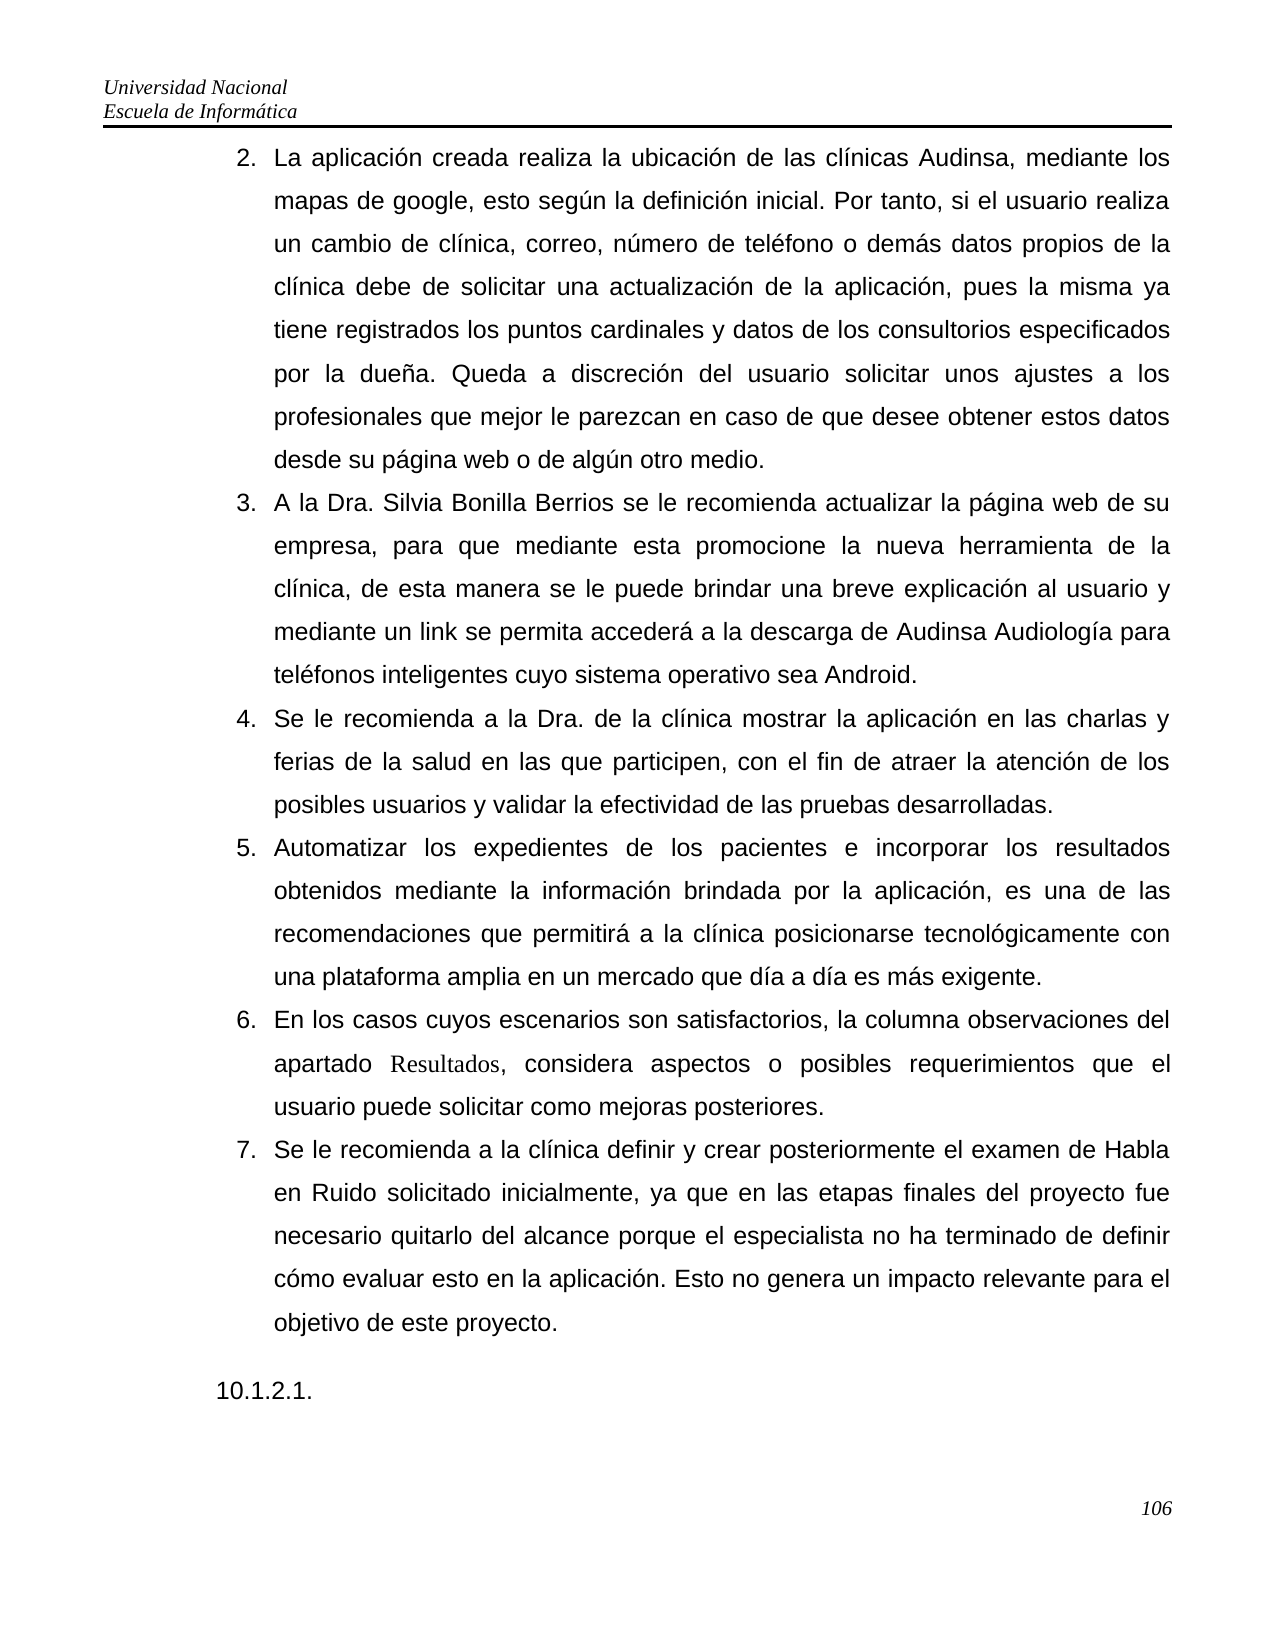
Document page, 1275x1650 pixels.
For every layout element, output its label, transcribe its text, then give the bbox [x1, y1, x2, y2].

list Se le recomienda a la clínica definir y crear posteriormente el examen de Habla en Ruido solicitado inicialmente, ya que en las etapas finales del proyecto fue necesario quitarlo del alcance porque el especialista no ha terminado de definir cómo evaluar esto en la aplicación. Esto no genera un impacto relevante para el objetivo de este proyecto. [236, 1135, 1172, 1336]
list En los casos cuyos escenarios son satisfactorios, la columna observaciones del apartado Resultados, considera aspectos o posibles requerimientos que el usuario puede solicitar como mejoras posteriores. [236, 1006, 1172, 1121]
list La aplicación creada realiza la ubicación de las clínicas Audinsa, mediante los mapas de google, esto según la definición inicial. Por tanto, si el usuario realiza un cambio de clínica, correo, número de teléfono o demás datos propios de la clínica debe de solicitar una actualización de la aplicación, pues la misma ya tiene registrados los puntos cardinales y datos de los consultorios especificados por la dueña. Queda a discreción del usuario solicitar unos ajustes a los profesionales que mejor le parezcan en caso de que desee obtener estos datos desde su página web o de algún otro medio. [236, 143, 1172, 474]
list Se le recomienda a la Dra. de la clínica mostrar la aplicación en las charlas y ferias de la salud en las que participen, con el fin de atraer la atención de los posibles usuarios y validar la efectividad de las pruebas desarrolladas. [236, 704, 1172, 819]
list Automatizar los expedientes de los pacientes e incorporar los resultados obtenidos mediante la información brindada por la aplicación, es una de las recomendaciones que permitirá a la clínica posicionarse tecnológicamente con una plataforma amplia en un mercado que día a día es más exigente. [236, 833, 1172, 991]
list A la Dra. Silvia Bonilla Berrios se le recomienda actualizar la página web de su empresa, para que mediante esta promocione la nueva herramienta de la clínica, de esta manera se le puede brindar una breve explicación al usuario y mediante un link se permita accederá a la descarga de Audinsa Audiología para teléfonos inteligentes cuyo sistema operativo sea Android. [236, 488, 1172, 689]
